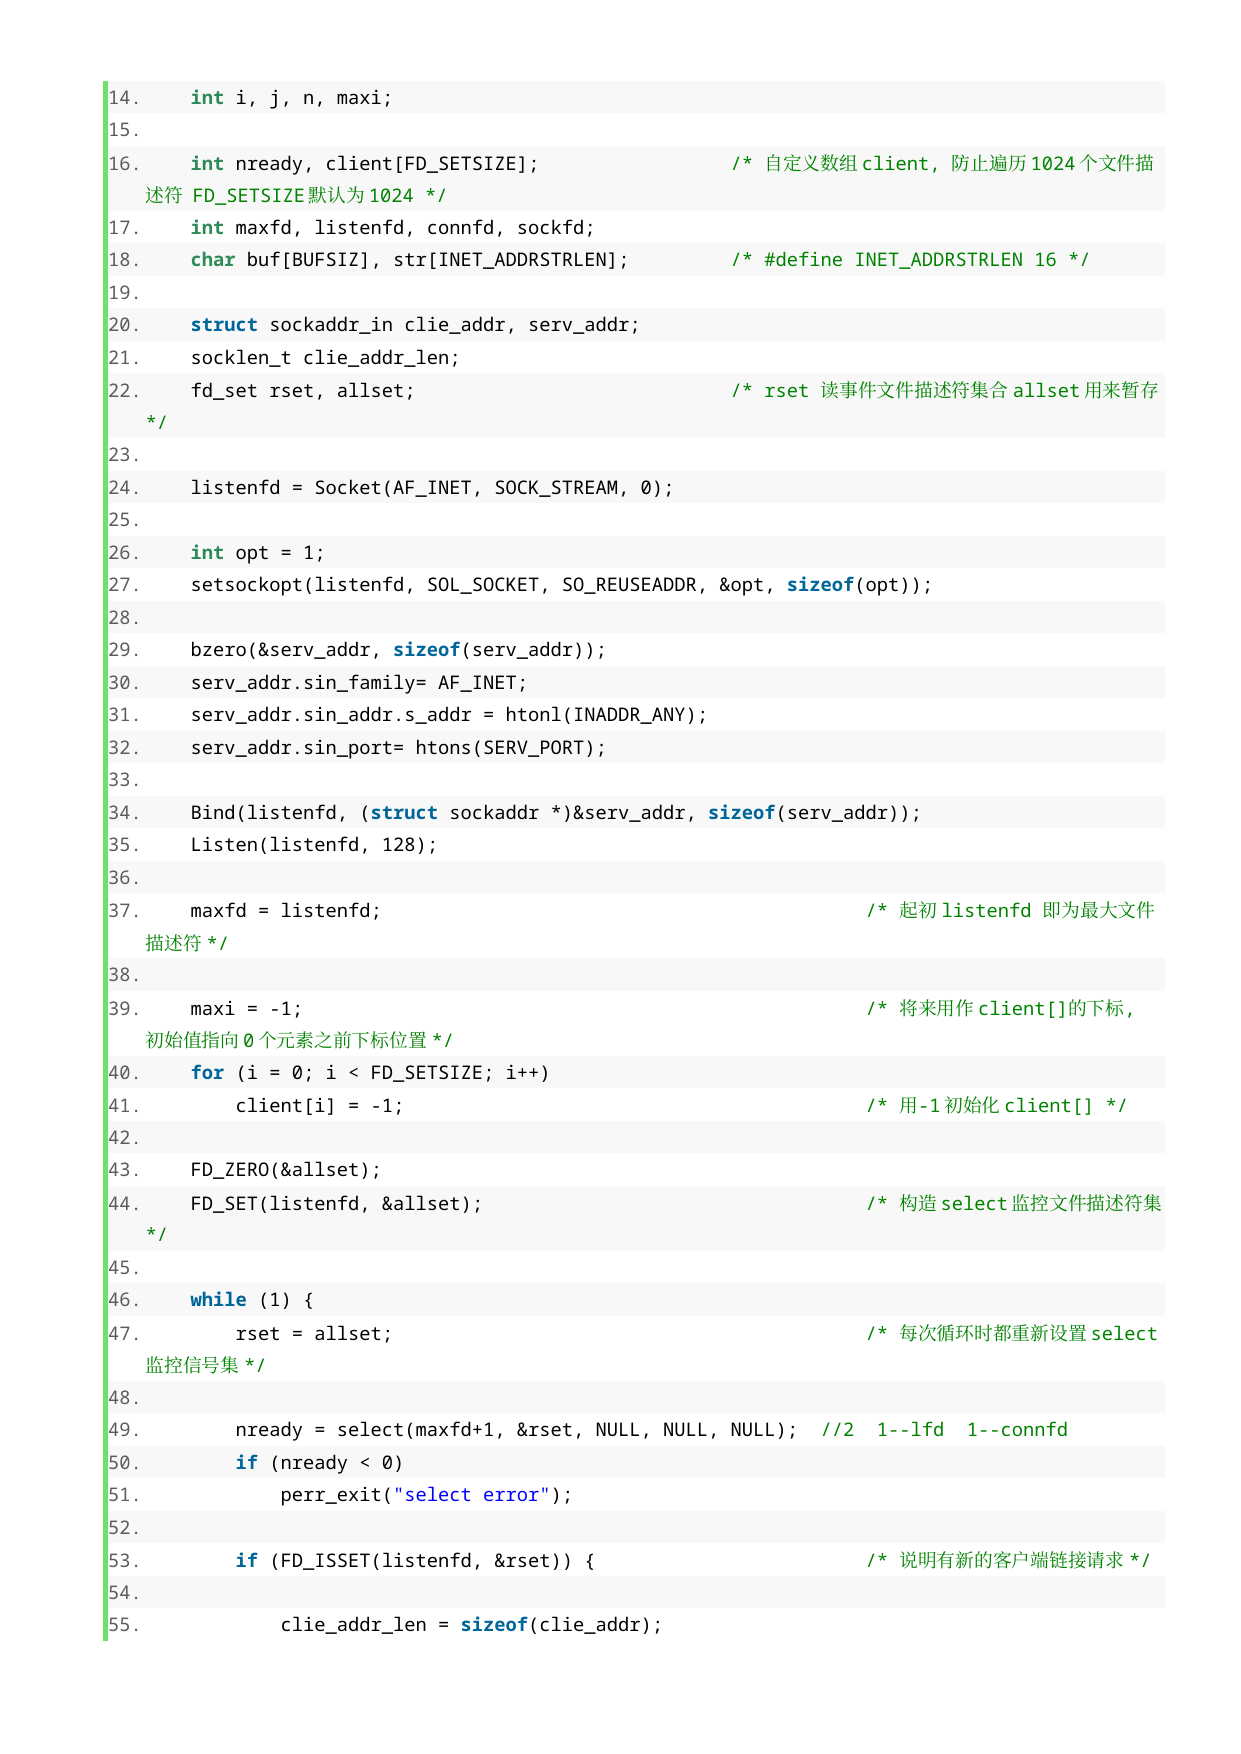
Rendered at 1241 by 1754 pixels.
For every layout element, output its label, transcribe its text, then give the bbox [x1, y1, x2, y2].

list clie_addr_len = sizeof(clie_addr); [108, 1608, 1165, 1641]
list for (i = 0; i < FD_SETSIZE; i++) [108, 1056, 1165, 1088]
list maxfd = listenfd; /* 起初 listenfd 即为最大文件描述符 */ [108, 893, 1165, 958]
list maxi = -1; /* 将来用作client[]的下标, 初始值指向0个元素之前下标位置 */ [108, 991, 1165, 1056]
list while (1) { [108, 1283, 1165, 1316]
list serv_addr.sin_addr.s_addr = htonl(INADDR_ANY); [108, 698, 1165, 731]
list listenfd = Socket(AF_INET, SOCK_STREAM, 0); [108, 471, 1165, 503]
list Bind(listenfd, (struct sockaddr *)&serv_addr, sizeof(serv_addr)); [108, 796, 1165, 828]
list struct sockaddr_in clie_addr, serv_addr; [108, 308, 1165, 341]
list int nready, client[FD_SETSIZE]; /* 自定义数组client, 防止遍历1024个文件描述符 FD_SETSIZE默认为1024 */ [108, 146, 1165, 211]
list char buf[BUFSIZ], str[INET_ADDRSTRLEN]; /* #define INET_ADDRSTRLEN 16 */ [108, 243, 1165, 276]
list serv_addr.sin_port= htons(SERV_PORT); [108, 731, 1165, 763]
list client[i] = -1; /* 用-1初始化client[] */ [108, 1088, 1165, 1121]
list fd_set rset, allset; /* rset 读事件文件描述符集合 allset用来暂存 */ [108, 373, 1165, 438]
list Listen(listenfd, 128); [108, 828, 1165, 861]
list nready = select(maxfd+1, &rset, NULL, NULL, NULL); //2 1--lfd 1--connfd [108, 1413, 1165, 1446]
list serv_addr.sin_family= AF_INET; [108, 666, 1165, 698]
list int opt = 1; [108, 536, 1165, 568]
list perr_exit("select error"); [108, 1478, 1165, 1511]
list if (nready < 0) [108, 1446, 1165, 1478]
list socklen_t clie_addr_len; [108, 341, 1165, 373]
list int i, j, n, maxi; [108, 81, 1165, 113]
list if (FD_ISSET(listenfd, &rset)) { /* 说明有新的客户端链接请求 */ [108, 1543, 1165, 1576]
list FD_ZERO(&allset); [108, 1153, 1165, 1186]
list bzero(&serv_addr, sizeof(serv_addr)); [108, 633, 1165, 666]
list FD_SET(listenfd, &allset); /* 构造select监控文件描述符集 */ [108, 1186, 1165, 1251]
list setsockopt(listenfd, SOL_SOCKET, SO_REUSEADDR, &opt, sizeof(opt)); [108, 568, 1165, 601]
list int maxfd, listenfd, connfd, sockfd; [108, 211, 1165, 243]
list rset = allset; /* 每次循环时都重新设置select监控信号集 */ [108, 1316, 1165, 1381]
